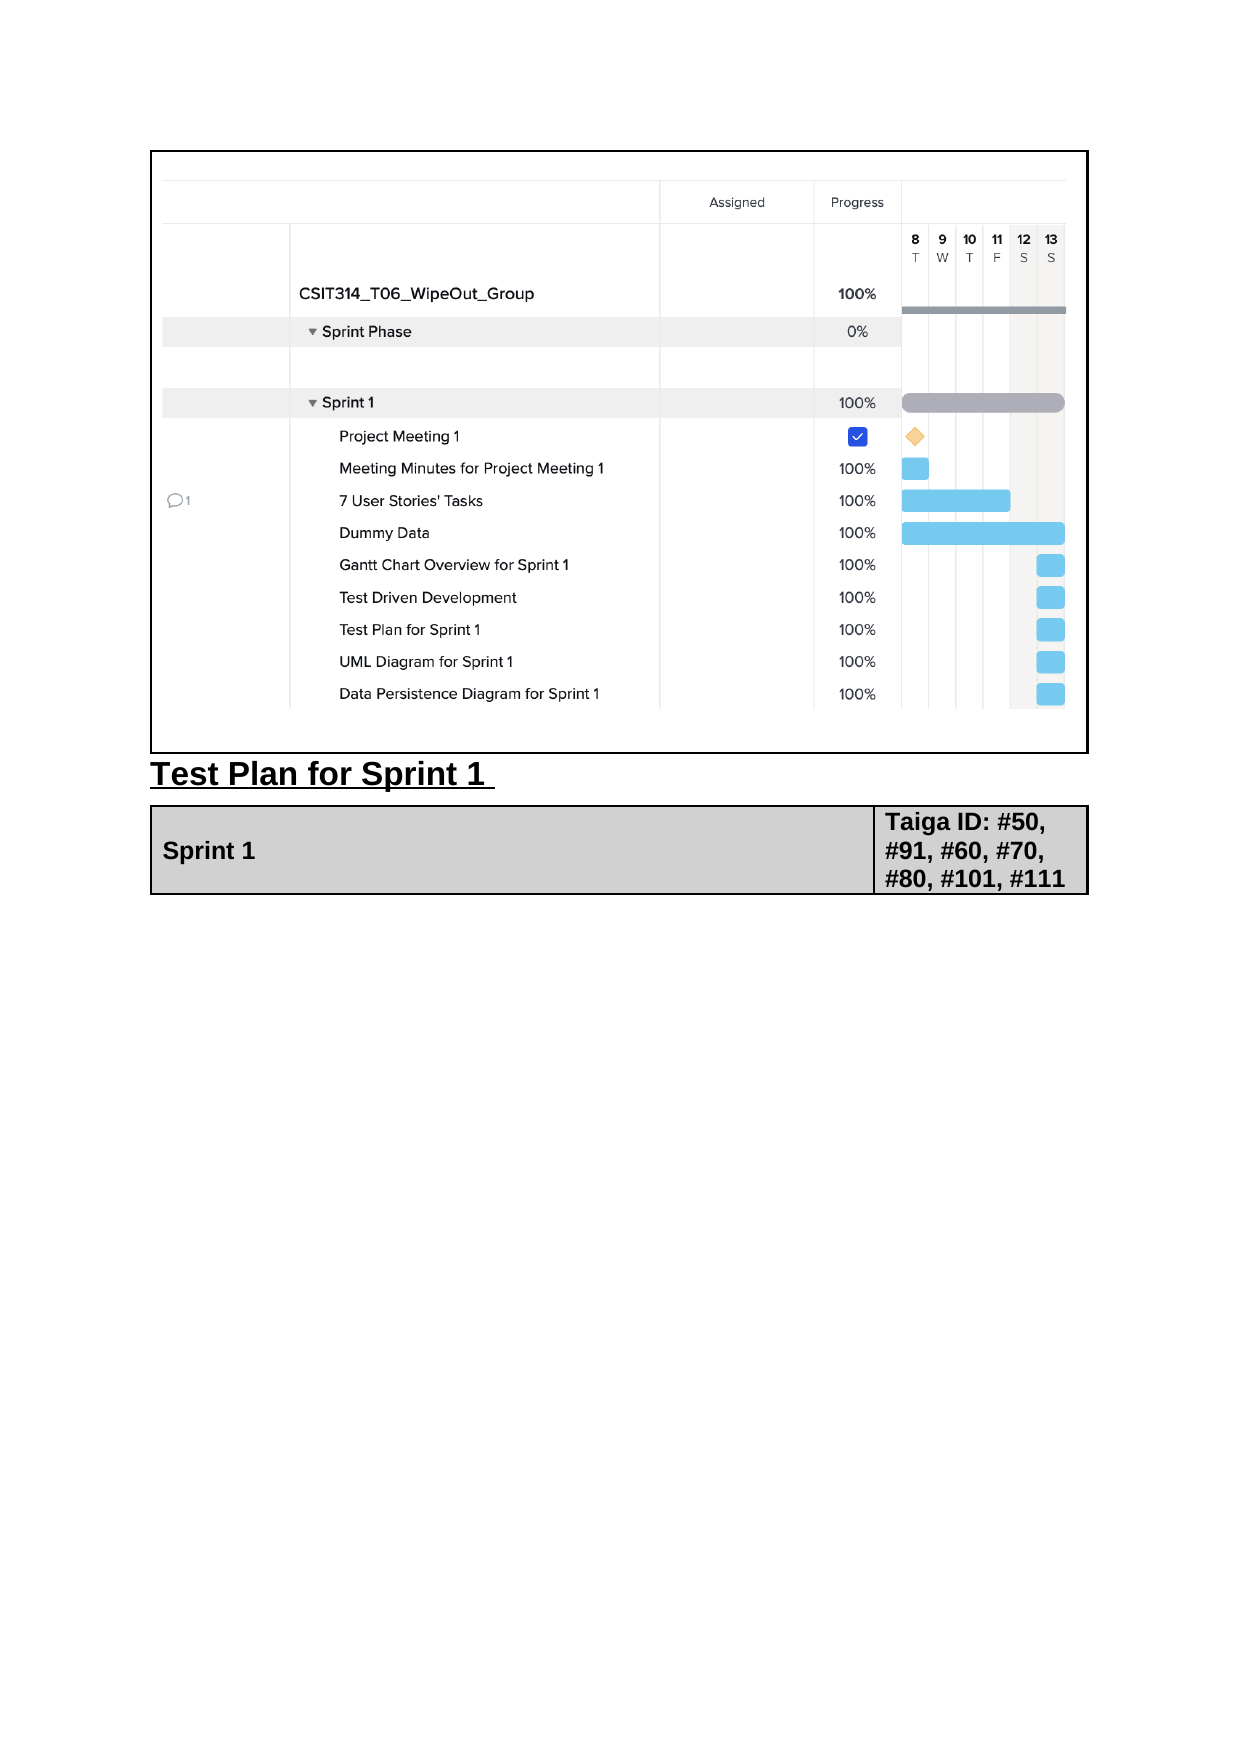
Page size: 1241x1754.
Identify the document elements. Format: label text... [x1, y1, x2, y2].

table_header Sprint 1 [152, 807, 873, 893]
table_cell [152, 152, 1086, 752]
picture [162, 180, 1067, 709]
table_header Taiga ID: #50, #91, #60, #70, #80, #101, #111 [875, 807, 1086, 893]
text Test Plan for Sprint 1 [150, 754, 1090, 792]
